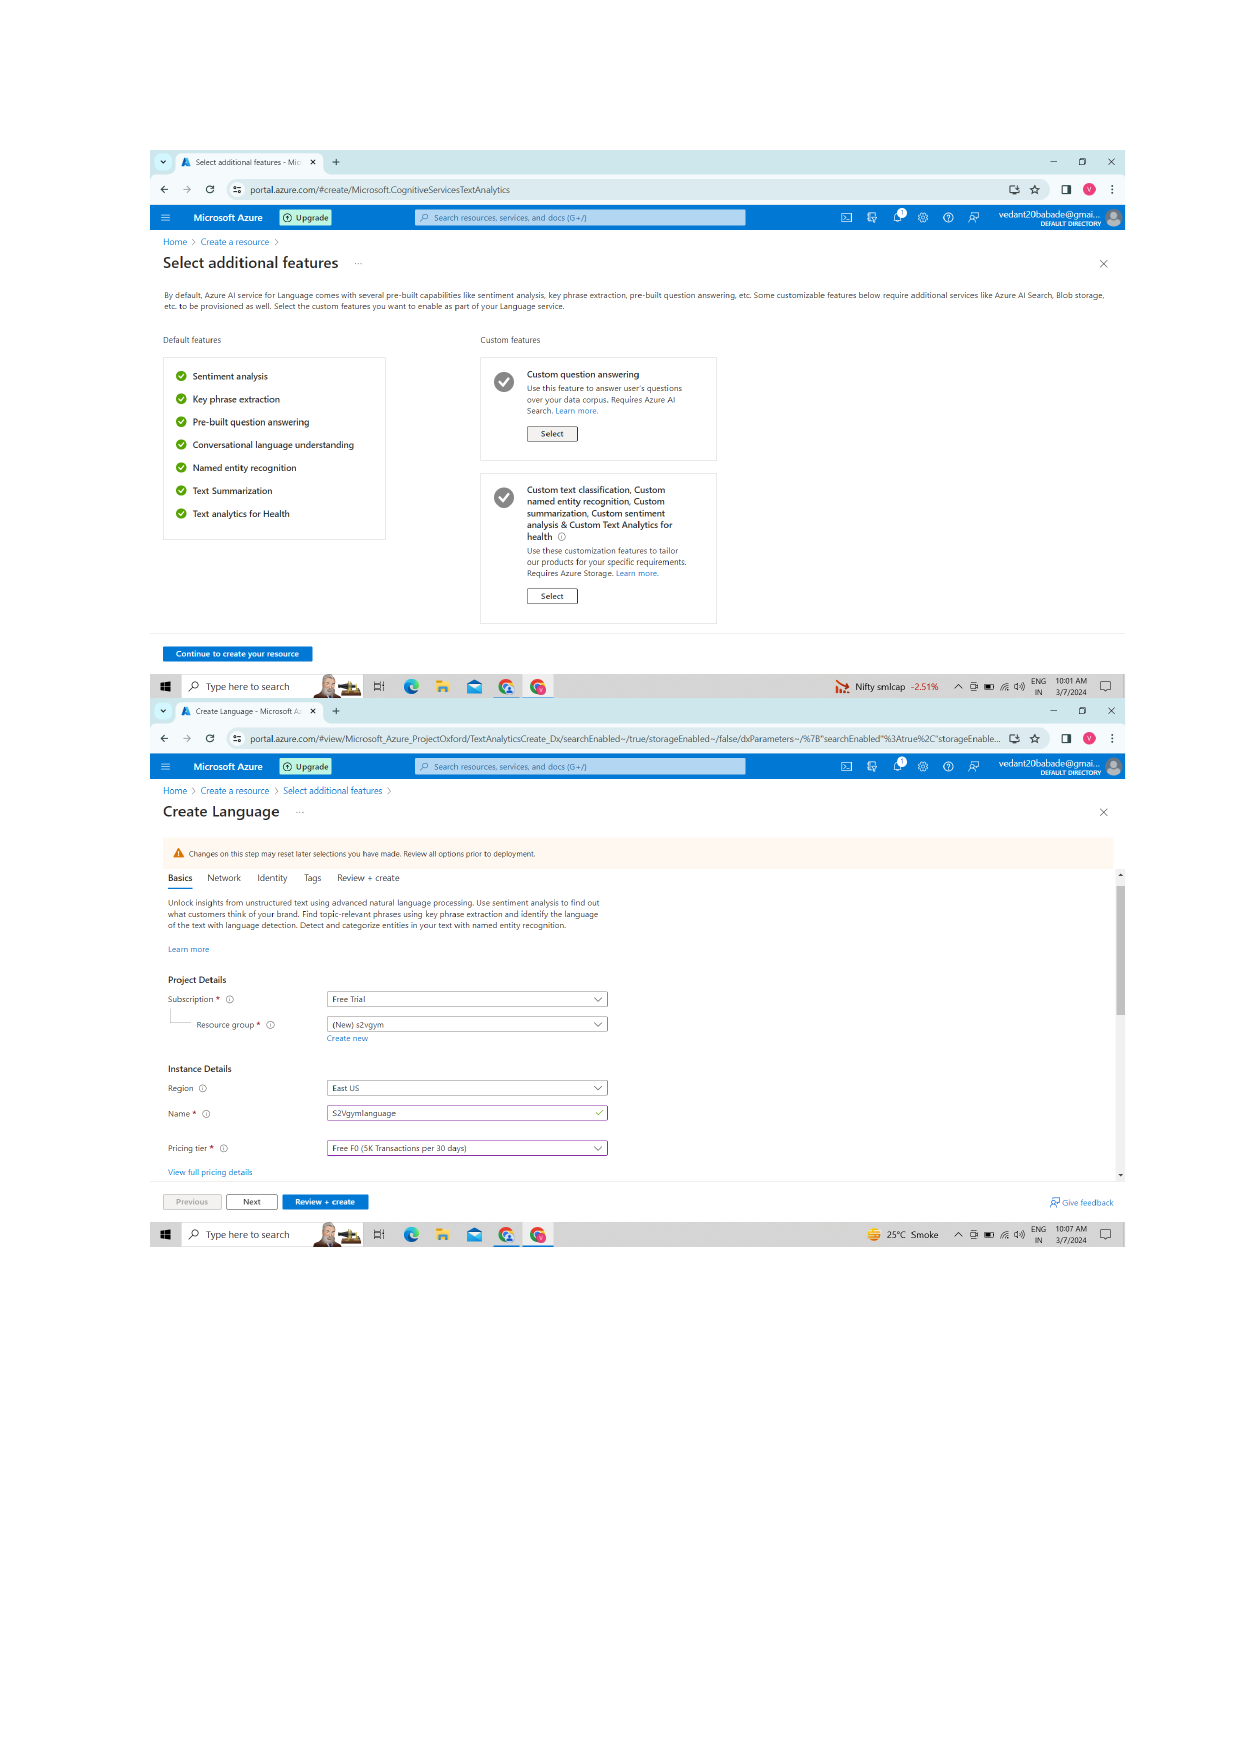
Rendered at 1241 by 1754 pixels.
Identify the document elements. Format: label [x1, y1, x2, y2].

picture [150, 150, 1125, 1247]
